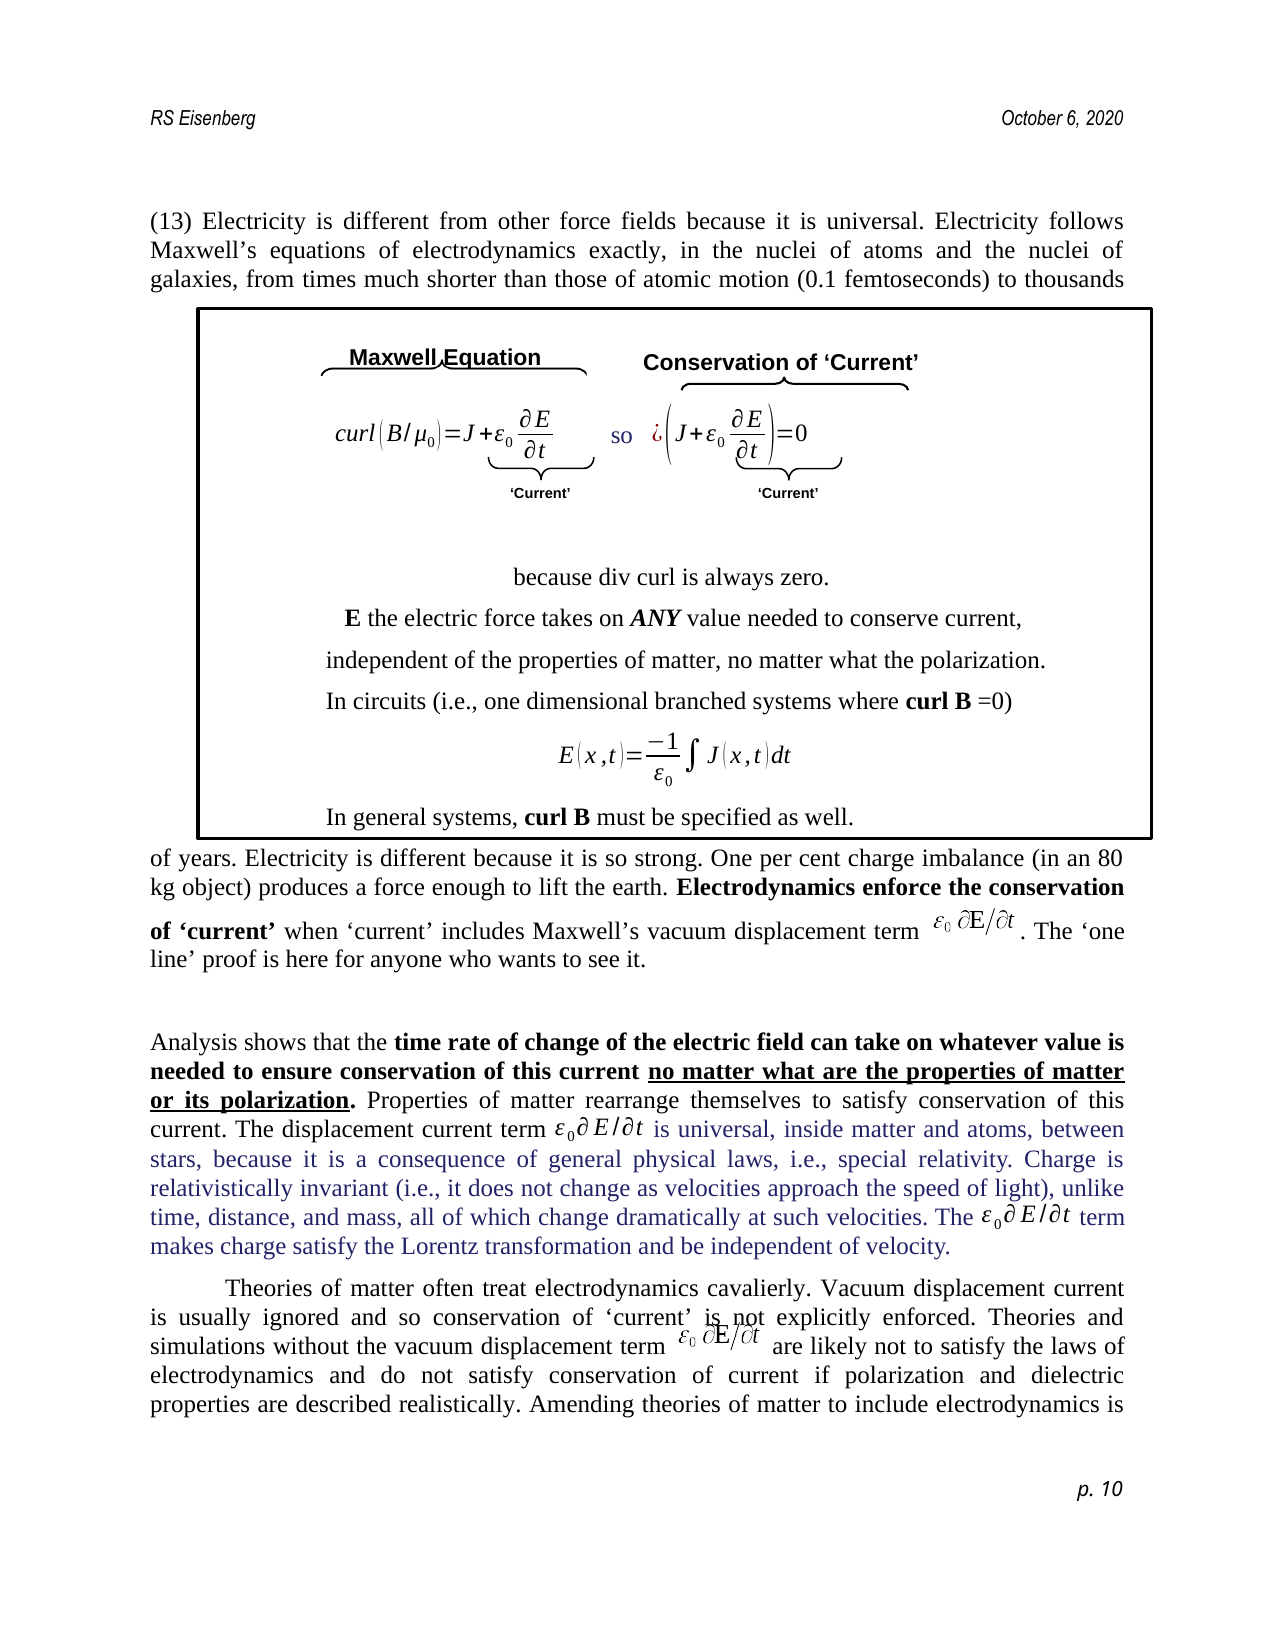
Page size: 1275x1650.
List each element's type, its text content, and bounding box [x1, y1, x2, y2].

text (13) Electricity is different from other force fields because it is universal. Electricity follows Maxwell’s equations of electrodynamics exactly, in the nuclei of atoms and the nuclei of galaxies, from times much shorter than those of atomic motion (0.1 femtoseconds) to thousands of years. Electricity is different because it is so strong. One per cent charge imbalance (in an 80 kg object) produces a force enough to lift the earth. Electrodynamics enforce the conservation of ‘current’ when ‘current’ includes Maxwell’s vacuum displacement term . The ‘one line’ proof is here for anyone who wants to see it. [150, 206, 1125, 973]
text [150, 1273, 1125, 1419]
text Analysis shows that the time rate of change of the electric field can take on whatever value is needed to ensure conservation of this current no matter what are the properties of matter or its polarization. Properties of matter rearrange themselves to satisfy conservation of this current. The displacement current term is universal, inside matter and atoms, between stars, because it is a consequence of general physical laws, i.e., special relativity. Charge is relativistically invariant (i.e., it does not change as velocities approach the speed of light), unlike time, distance, and mass, all of which change dramatically at such velocities. The term makes charge satisfy the Lorentz transformation and be independent of velocity. [150, 1027, 1125, 1260]
